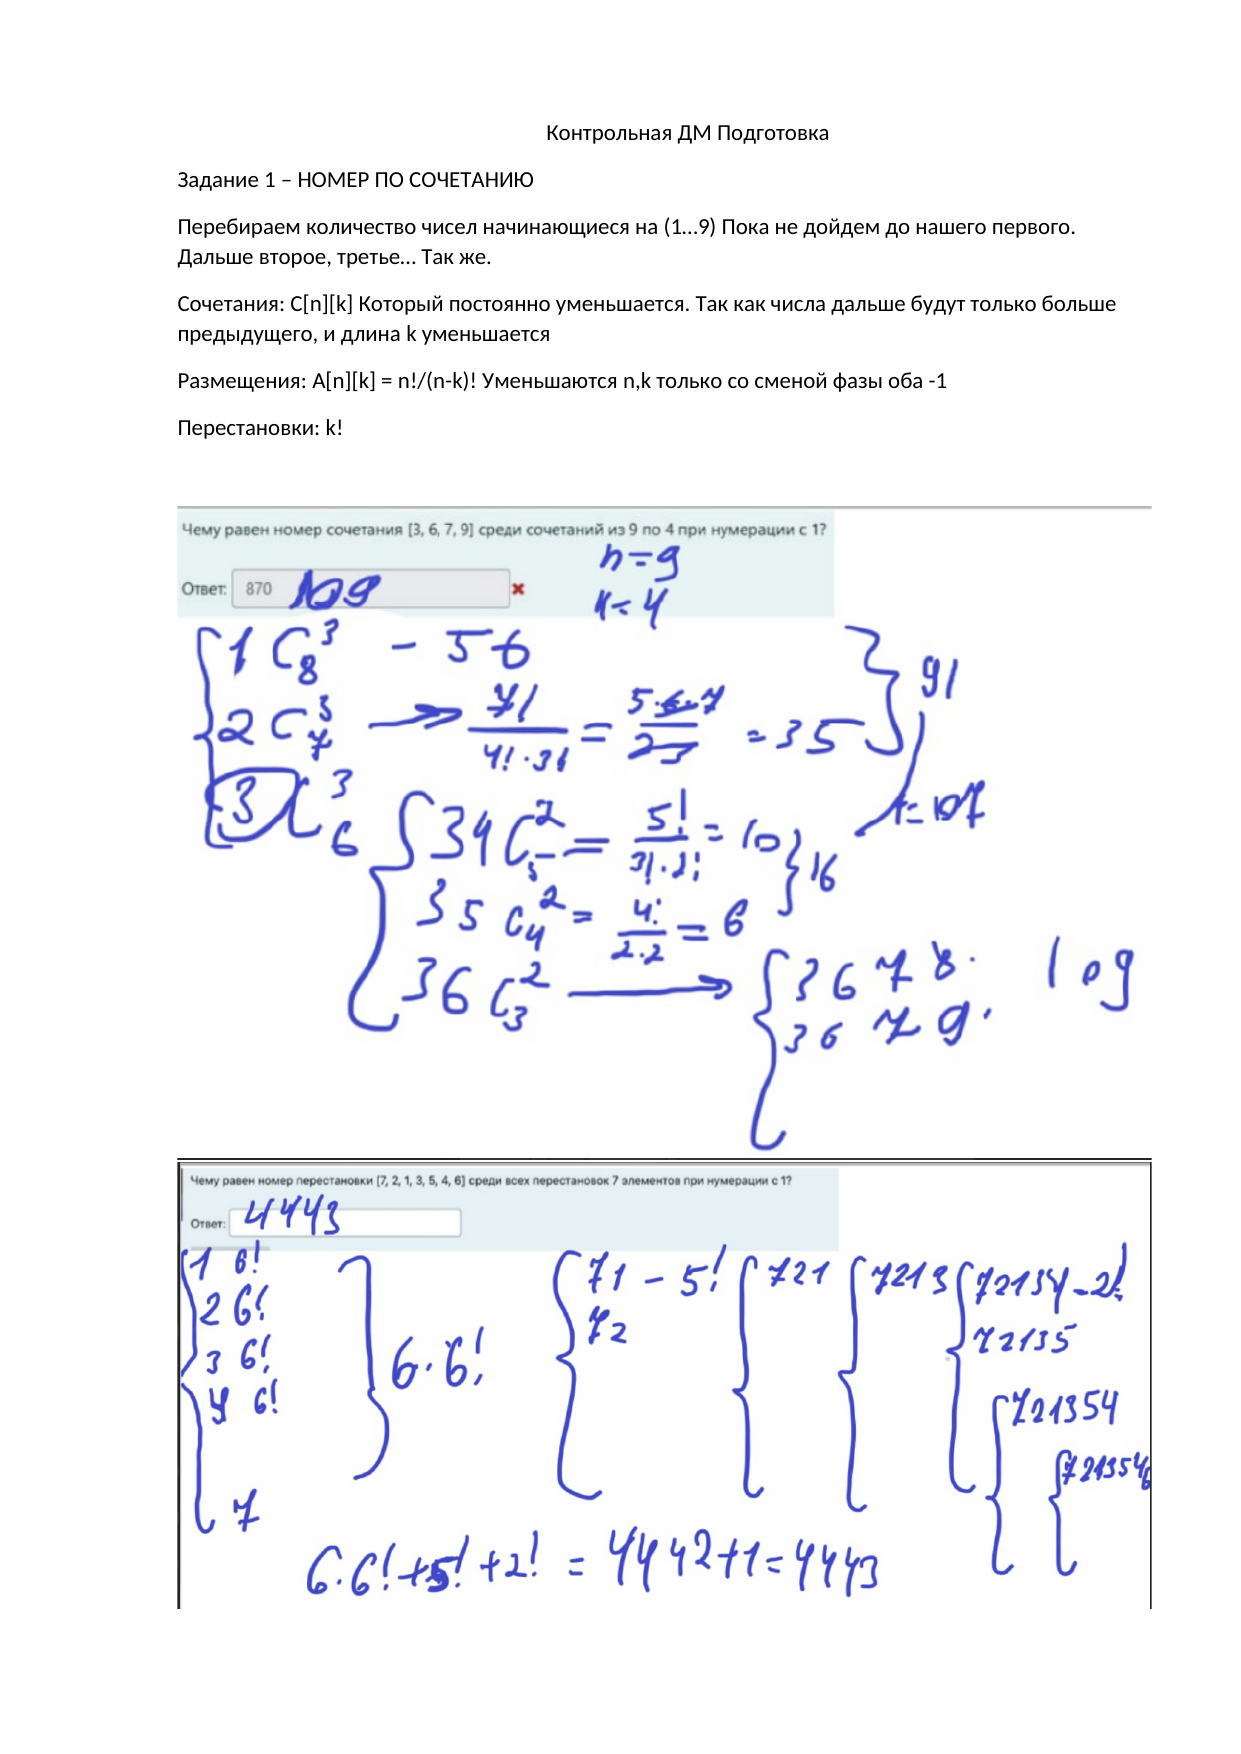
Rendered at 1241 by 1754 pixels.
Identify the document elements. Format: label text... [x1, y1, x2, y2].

text Контрольная ДМ Подготовка [177, 118, 1152, 146]
text Размещения: A[n][k] = n!/(n-k)! Уменьшаются n,k только со сменой фазы оба -1 [177, 366, 1152, 394]
text Перебираем количество чисел начинающиеся на (1…9) Пока не дойдем до нашего первого. Дальше второе, третье… Так же. [177, 212, 1152, 270]
picture [177, 1162, 1152, 1609]
picture [177, 506, 1152, 1160]
text Задание 1 – НОМЕР ПО СОЧЕТАНИЮ [177, 165, 1152, 193]
text Сочетания: С[n][k] Который постоянно уменьшается. Так как числа дальше будут только больше предыдущего, и длина k уменьшается [177, 289, 1152, 347]
text Перестановки: k! [177, 413, 1152, 441]
